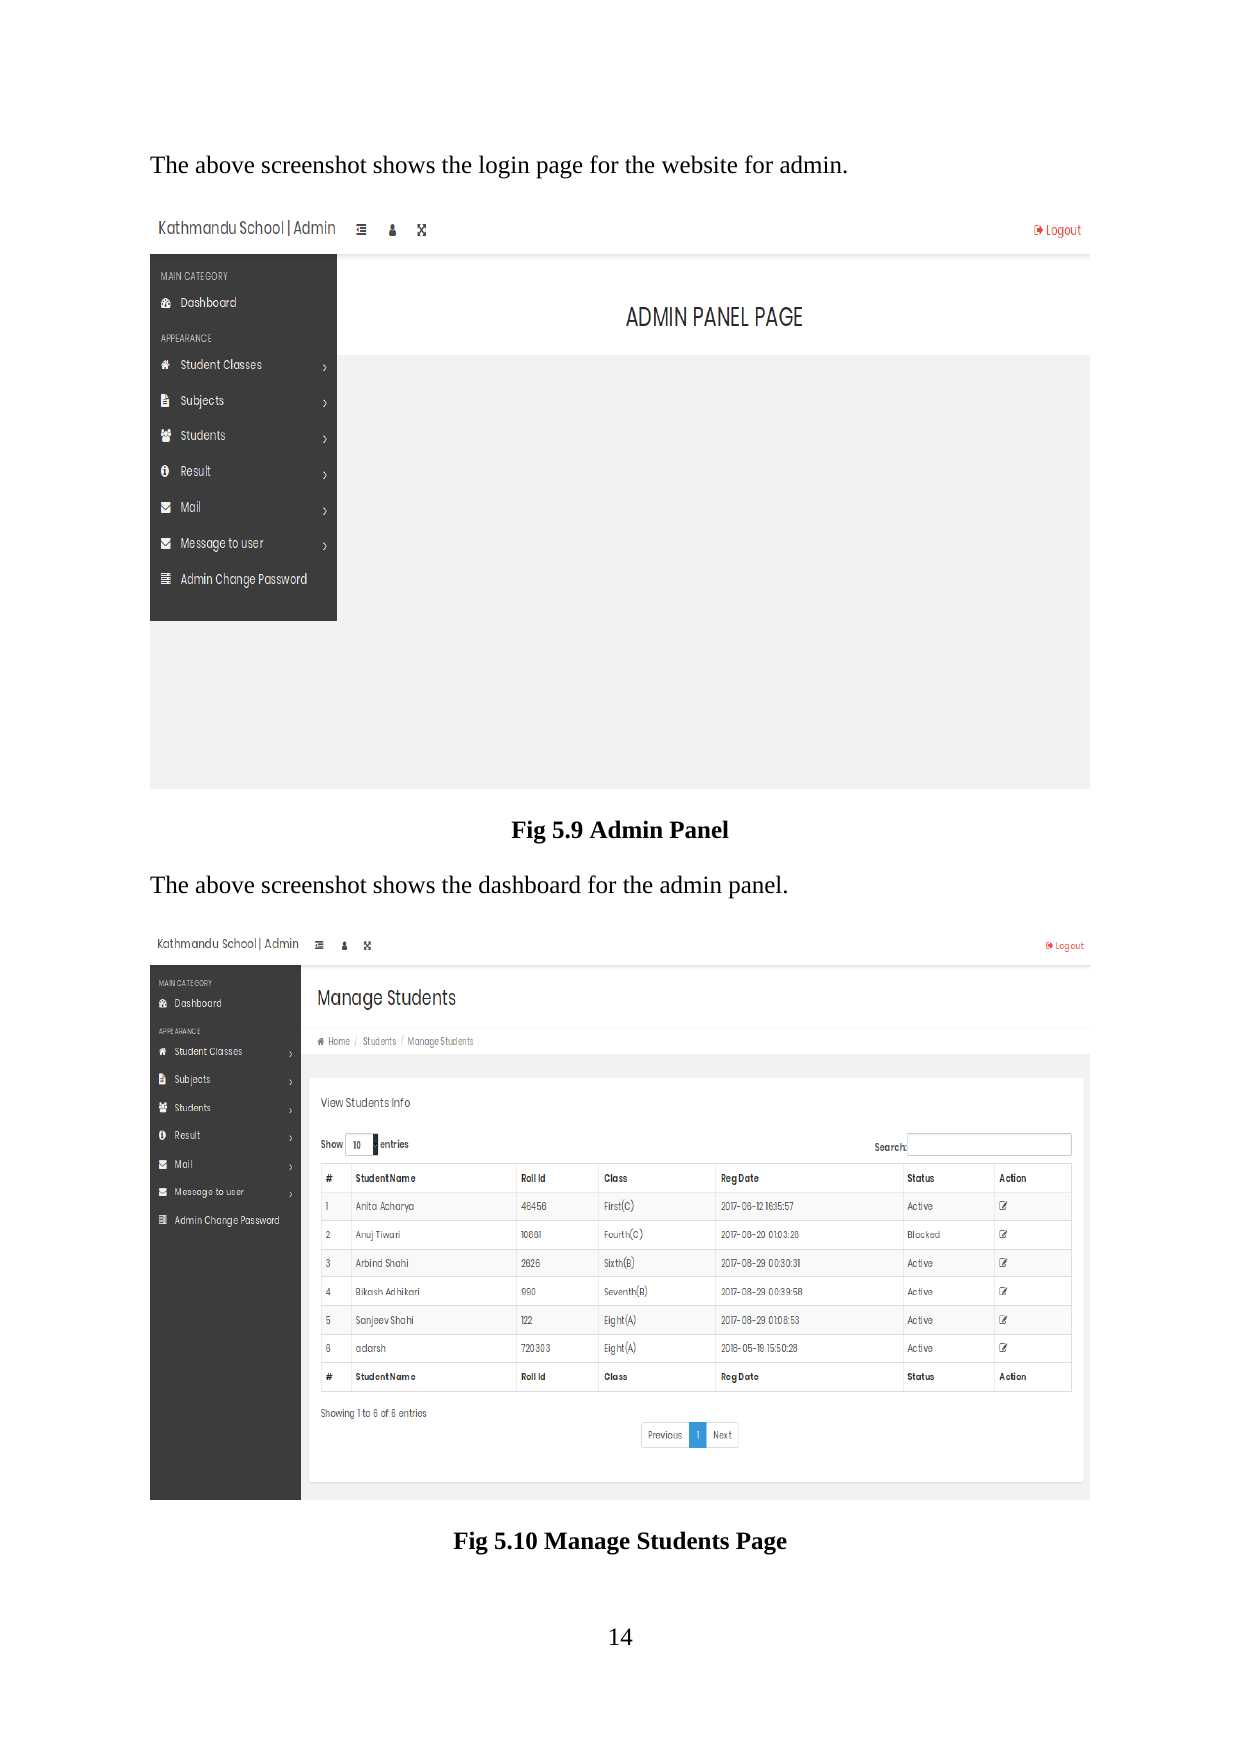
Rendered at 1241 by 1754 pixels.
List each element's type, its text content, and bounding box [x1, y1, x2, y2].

text Fig 5.10 Manage Students Page [150, 1526, 1090, 1555]
text The above screenshot shows the login page for the website for admin. [150, 150, 1090, 179]
text The above screenshot shows the dashboard for the admin panel. [150, 871, 1090, 899]
text Fig 5.9 Admin Panel [150, 815, 1090, 844]
picture [150, 926, 1091, 1500]
picture [150, 205, 1091, 789]
